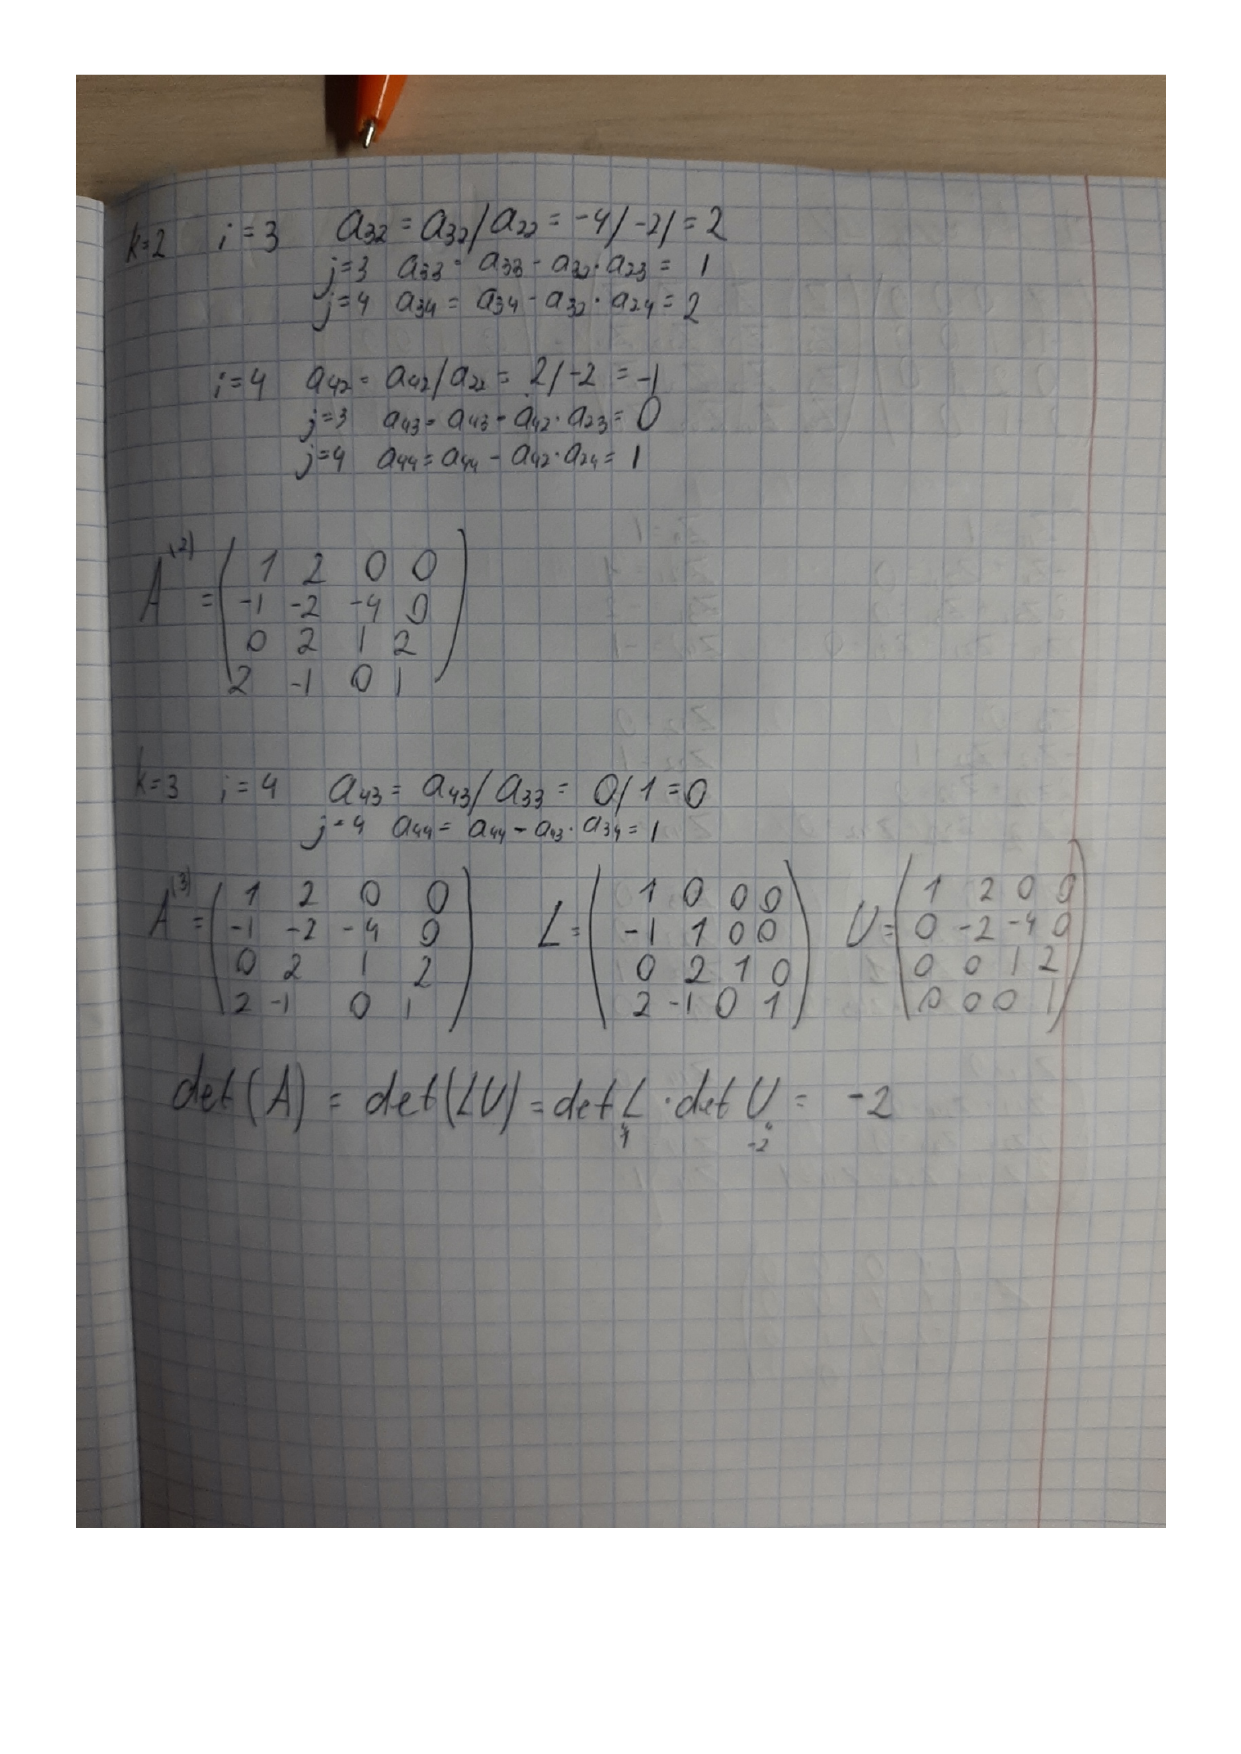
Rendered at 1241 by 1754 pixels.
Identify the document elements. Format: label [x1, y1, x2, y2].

picture [77, 76, 1166, 1526]
